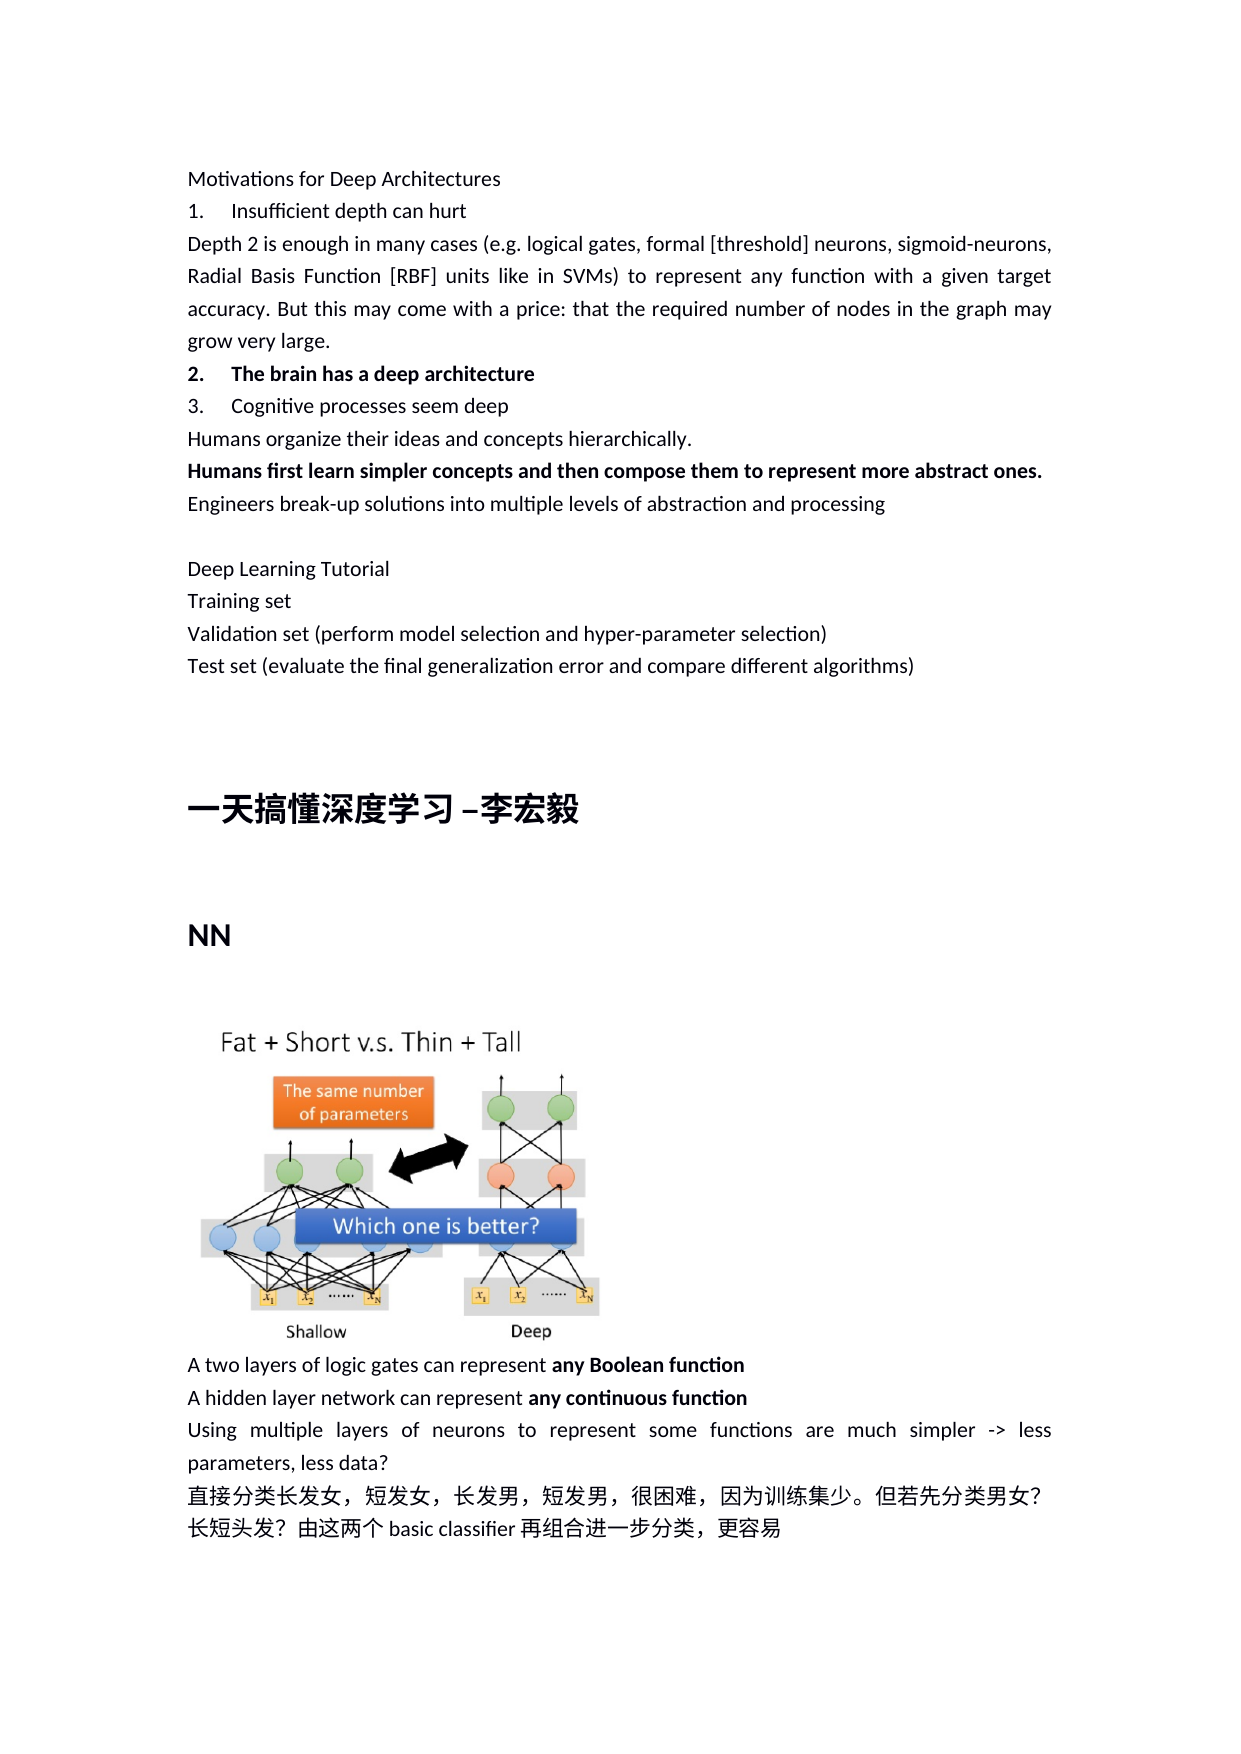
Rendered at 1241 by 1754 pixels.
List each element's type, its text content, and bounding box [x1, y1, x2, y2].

picture [187, 1023, 616, 1348]
list Insufficient depth can hurt [187, 194, 1053, 227]
text 直接分类长发女，短发女，长发男，短发男，很困难，因为训练集少。但若先分类男女？长短头发？由这两个basic classifier再组合进一步分类，更容易 [187, 1478, 1053, 1543]
subtitle 一天搞懂深度学习 –李宏毅http://www.slideshare.net/tw_dsconf/ss-62245351 [187, 774, 1053, 839]
text Humans organize their ideas and concepts hierarchically. [187, 422, 1053, 454]
text Training set [187, 584, 1053, 617]
text Humans first learn simpler concepts and then compose them to represent more abstract ones. [187, 454, 1053, 487]
text Test set (evaluate the final generalization error and compare different algorithms) [187, 649, 1053, 682]
text Deep Learning Tutorial [187, 552, 1053, 584]
text Motivations for Deep Architectures [187, 162, 1053, 194]
list Cognitive processes seem deep [187, 389, 1053, 422]
text Engineers break-up solutions into multiple levels of abstraction and processing [187, 487, 1053, 519]
subtitle NN [187, 901, 1053, 966]
text Using multiple layers of neurons to represent some functions are much simpler -> less parameters, less data? [187, 1413, 1053, 1478]
text Depth 2 is enough in many cases (e.g. logical gates, formal [threshold] neurons, sigmoid-neurons, Radial Basis Function [RBF] units like in SVMs) to represent any function with a given target accuracy. But this may come with a price: that the required number of nodes in the graph may grow very large. [187, 227, 1053, 357]
text Validation set (perform model selection and hyper-parameter selection) [187, 617, 1053, 649]
list The brain has a deep architecture [187, 357, 1053, 389]
text A hidden layer network can represent any continuous function [187, 1381, 1053, 1413]
text A two layers of logic gates can represent any Boolean function [187, 1348, 1053, 1381]
